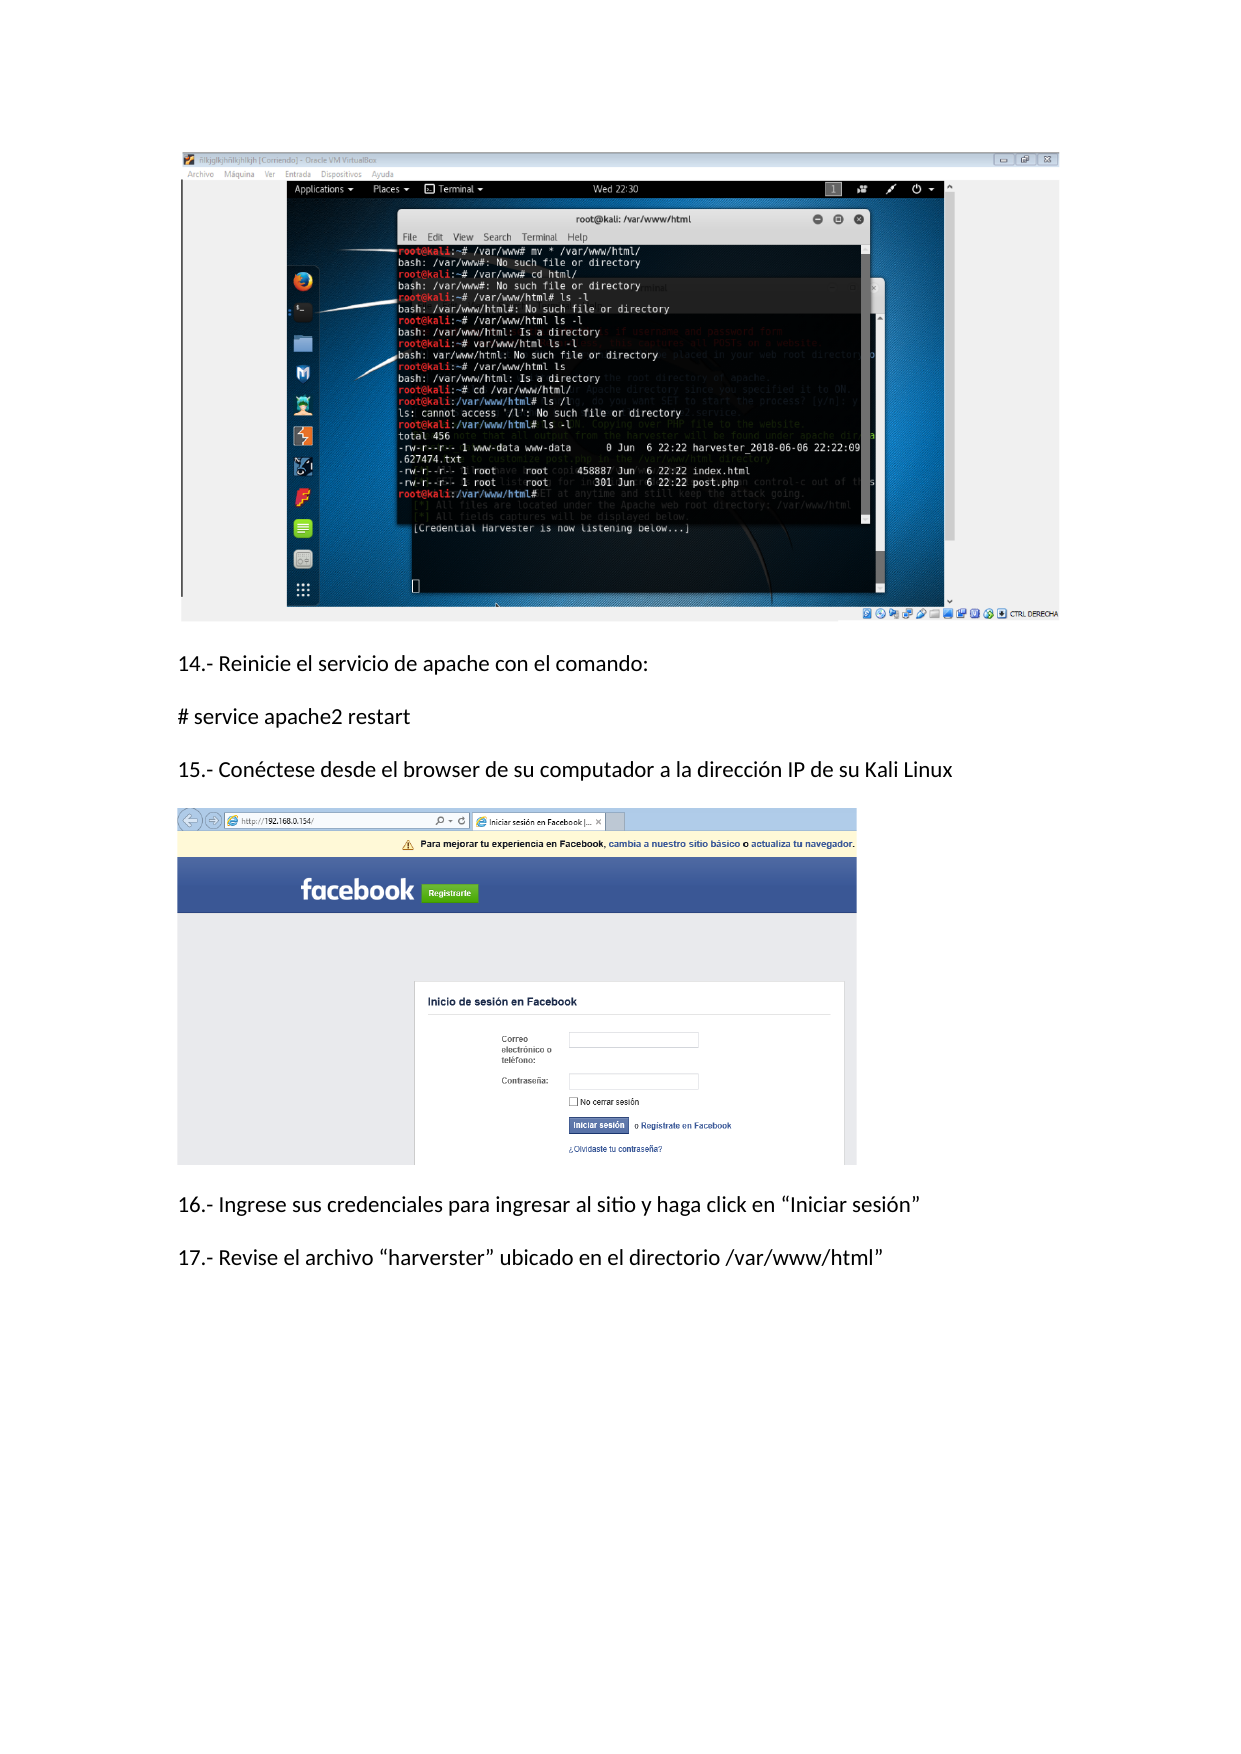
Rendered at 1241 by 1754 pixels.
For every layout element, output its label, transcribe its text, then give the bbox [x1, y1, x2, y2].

picture [177, 808, 857, 1165]
text 14.- Reinicie el servicio de apache con el comando: [177, 649, 1063, 677]
text 16.- Ingrese sus credenciales para ingresar al sitio y haga click en “Iniciar sesión” [177, 1190, 1063, 1218]
text # service apache2 restart [177, 702, 1063, 731]
picture [177, 147, 1063, 625]
text 17.- Revise el archivo “harverster” ubicado en el directorio /var/www/html” [177, 1243, 1063, 1271]
text 15.- Conéctese desde el browser de su computador a la dirección IP de su Kali Linux [177, 756, 1063, 783]
